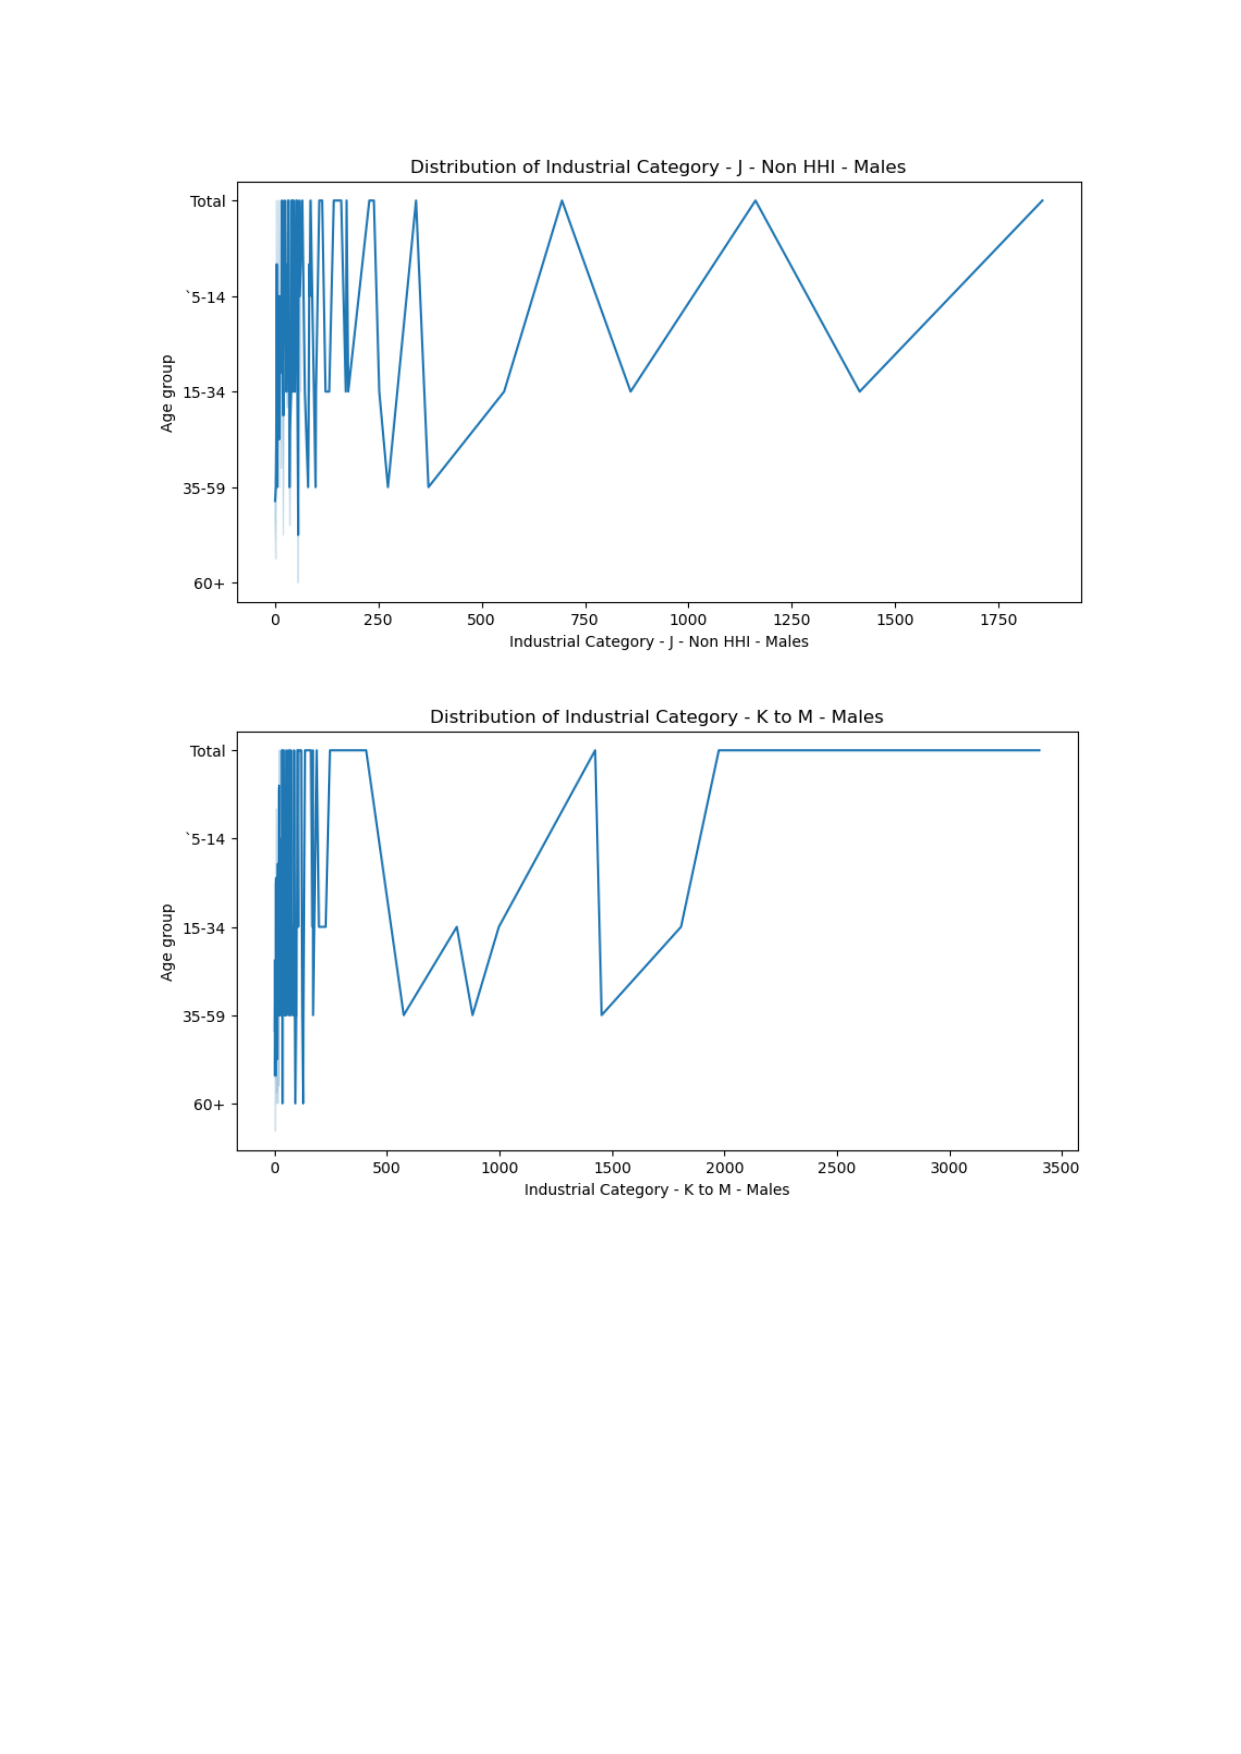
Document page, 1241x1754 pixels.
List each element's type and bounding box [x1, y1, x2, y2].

picture [150, 150, 1091, 660]
picture [150, 699, 1091, 1208]
